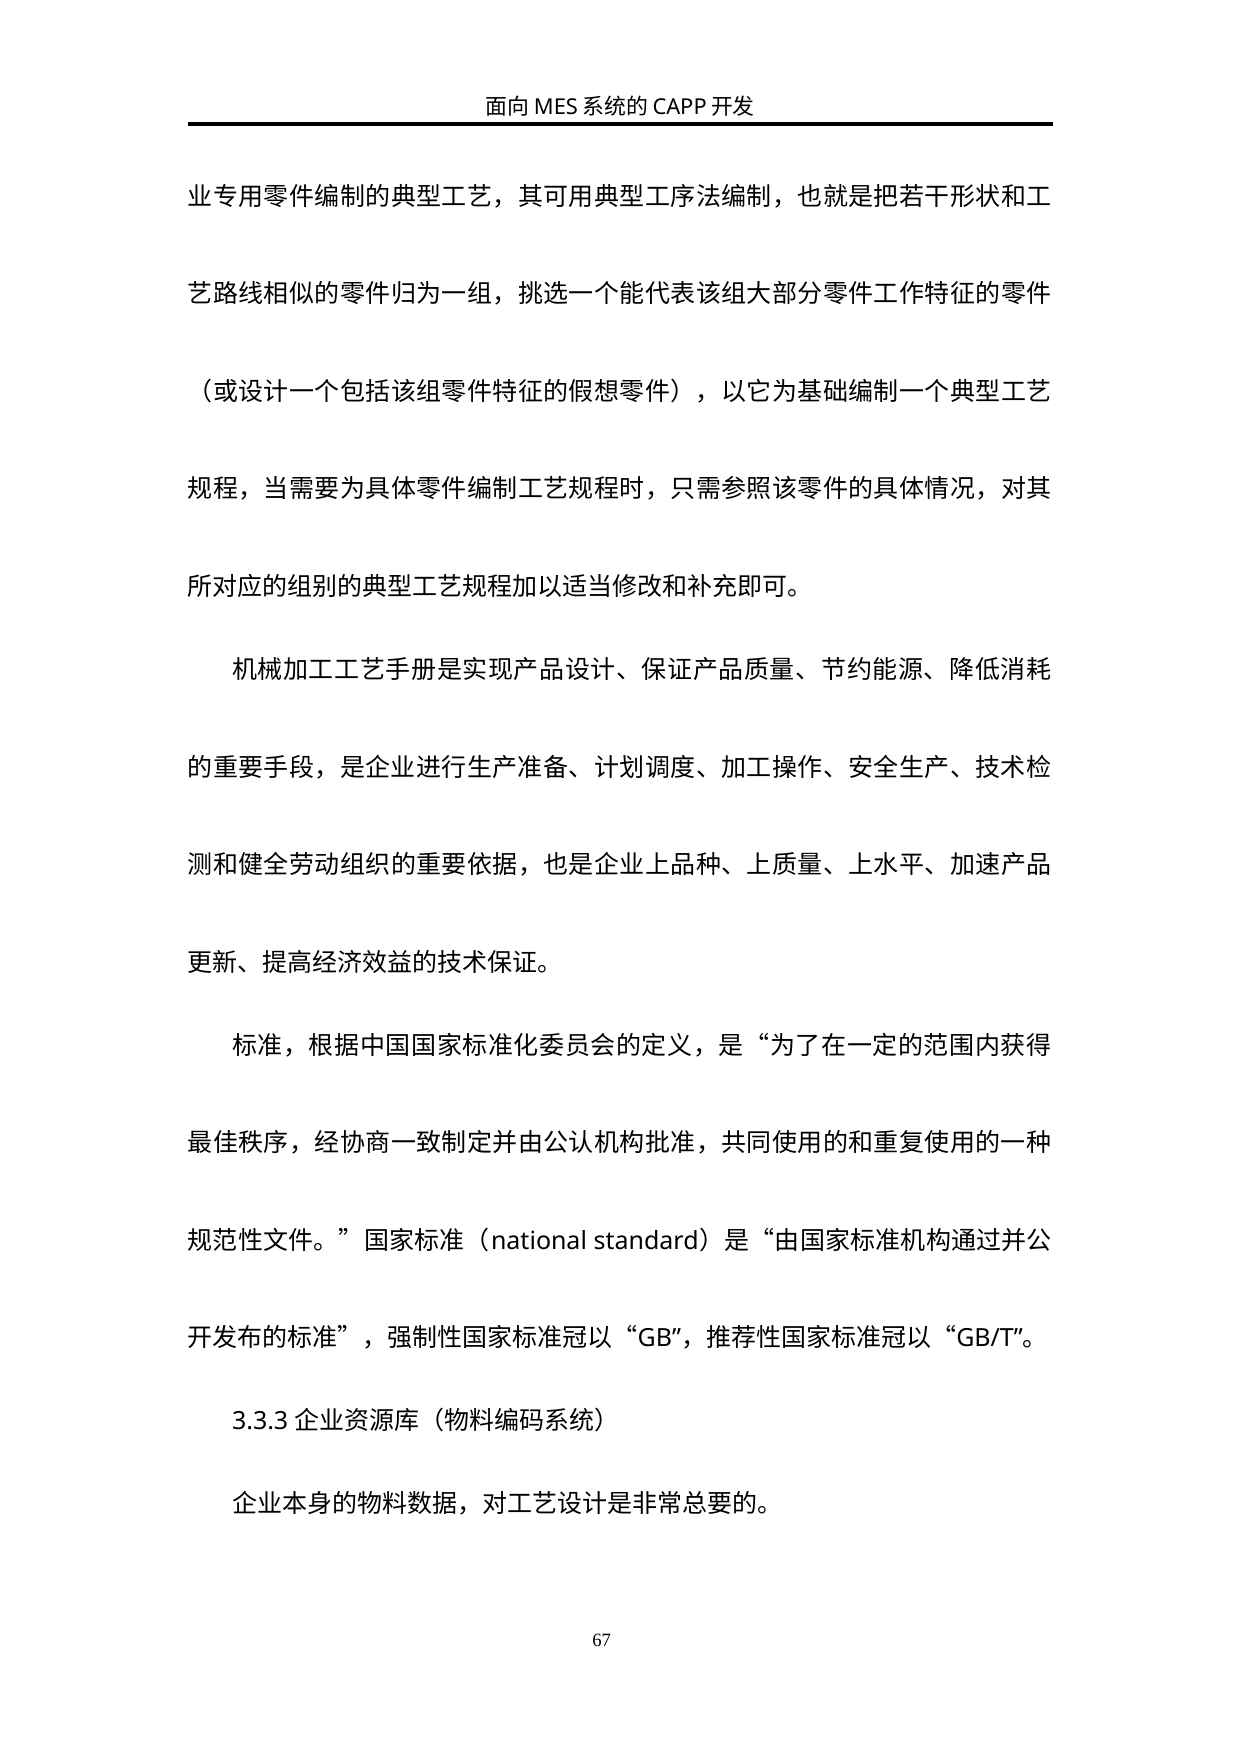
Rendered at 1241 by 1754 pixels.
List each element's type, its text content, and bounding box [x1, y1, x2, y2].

text 标准，根据中国国家标准化委员会的定义，是“为了在一定的范围内获得最佳秩序，经协商一致制定并由公认机构批准，共同使用的和重复使用的一种规范性文件。”国家标准（national standard）是“由国家标准机构通过并公开发布的标准”，强制性国家标准冠以“GB”，推荐性国家标准冠以“GB/T”。 [187, 1011, 1053, 1368]
text 企业本身的物料数据，对工艺设计是非常总要的。 [187, 1469, 1053, 1534]
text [187, 162, 1053, 617]
text 机械加工工艺手册是实现产品设计、保证产品质量、节约能源、降低消耗的重要手段，是企业进行生产准备、计划调度、加工操作、安全生产、技术检测和健全劳动组织的重要依据，也是企业上品种、上质量、上水平、加速产品更新、提高经济效益的技术保证。 [187, 635, 1053, 993]
text 3.3.3 企业资源库（物料编码系统） [187, 1386, 1053, 1451]
